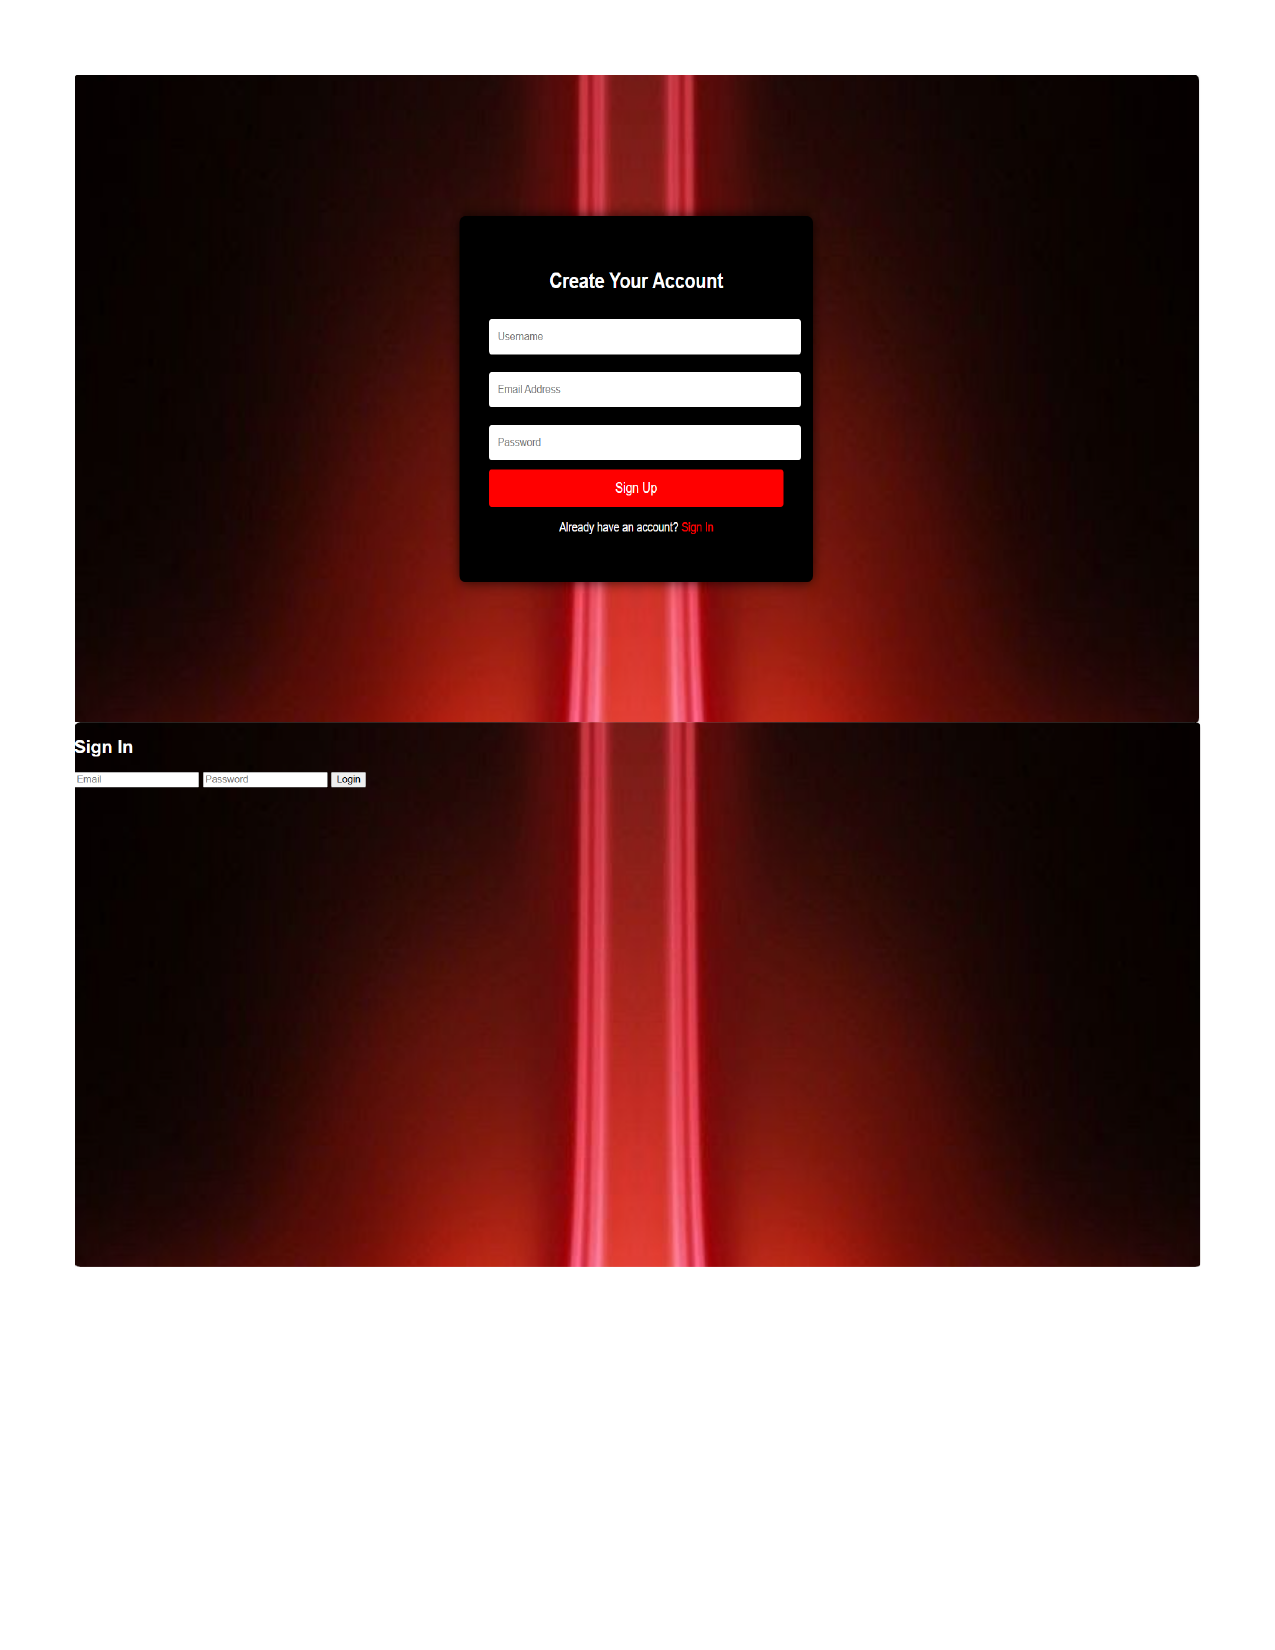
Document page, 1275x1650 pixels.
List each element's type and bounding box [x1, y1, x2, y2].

picture [75, 75, 1200, 1267]
